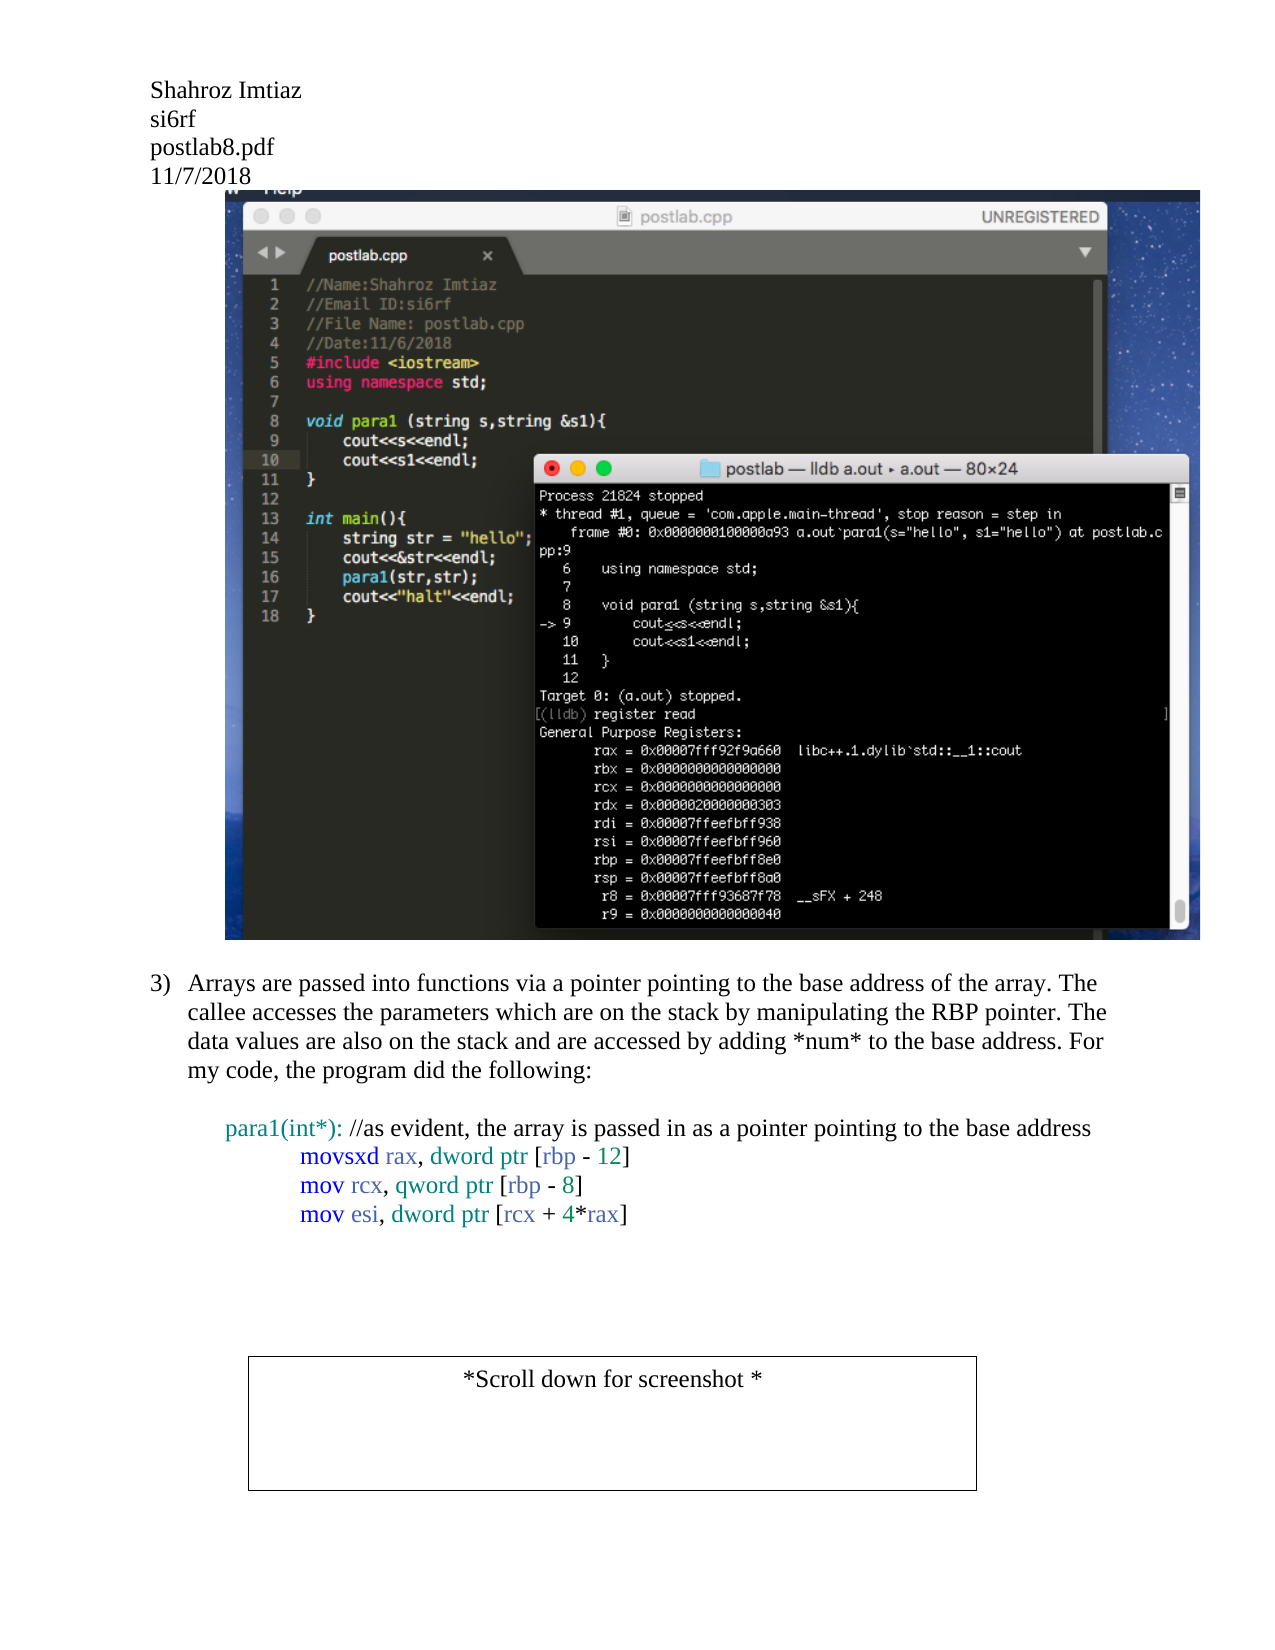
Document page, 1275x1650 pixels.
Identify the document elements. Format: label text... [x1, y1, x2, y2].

picture [225, 190, 1200, 940]
text mov rcx, qword ptr [rbp - 8] [300, 1170, 1125, 1199]
text mov esi, dword ptr [rcx + 4*rax] [300, 1199, 1125, 1228]
text movsxd rax, dword ptr [rbp - 12] [300, 1141, 1125, 1170]
text para1(int*): //as evident, the array is passed in as a pointer pointing to the base address [150, 1113, 1125, 1141]
list Arrays are passed into functions via a pointer pointing to the base address of the array. The callee accesses the parameters which are on the stack by manipulating the RBP pointer. The data values are also on the stack and are accessed by adding *num* to the base address. For my code, the program did the following: [150, 968, 1125, 1083]
